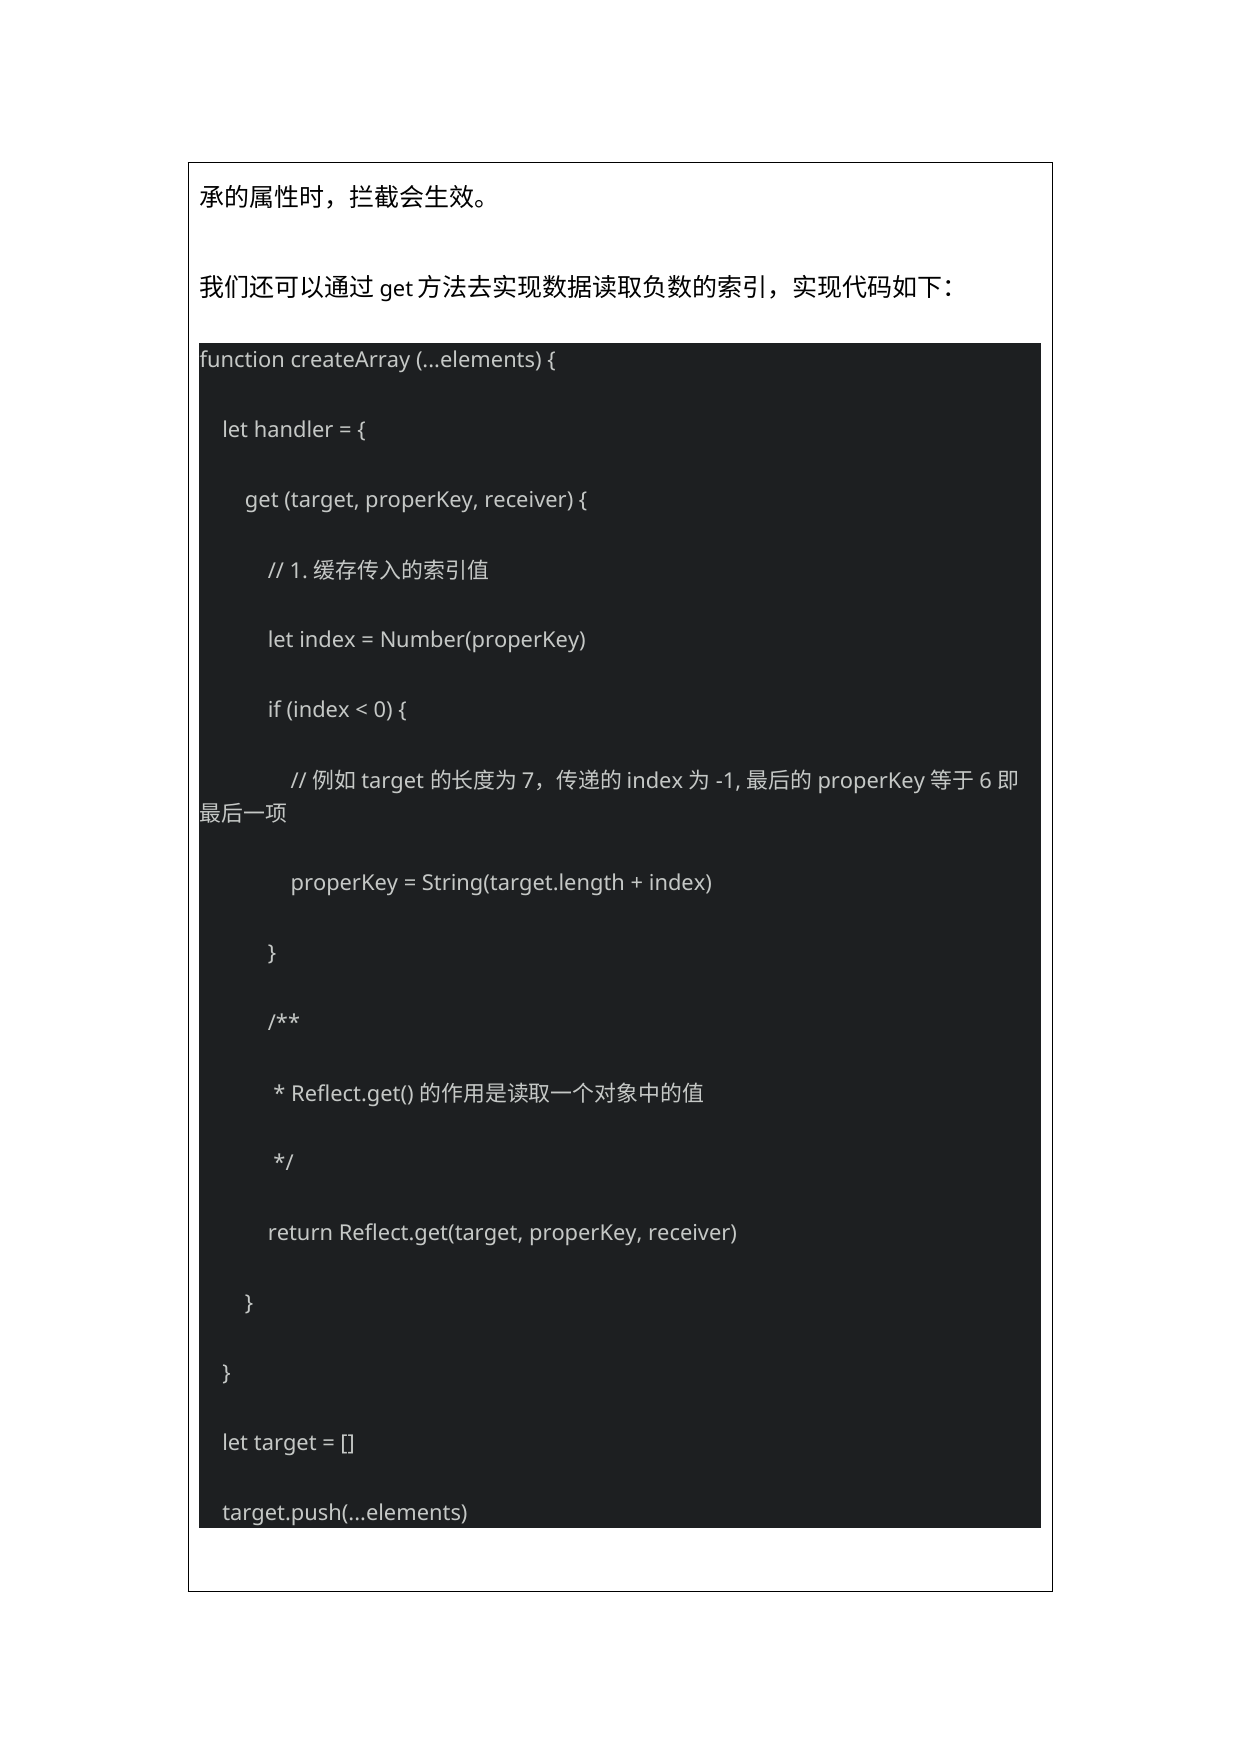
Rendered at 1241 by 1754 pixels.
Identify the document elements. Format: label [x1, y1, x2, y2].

table_header [189, 163, 1052, 1591]
